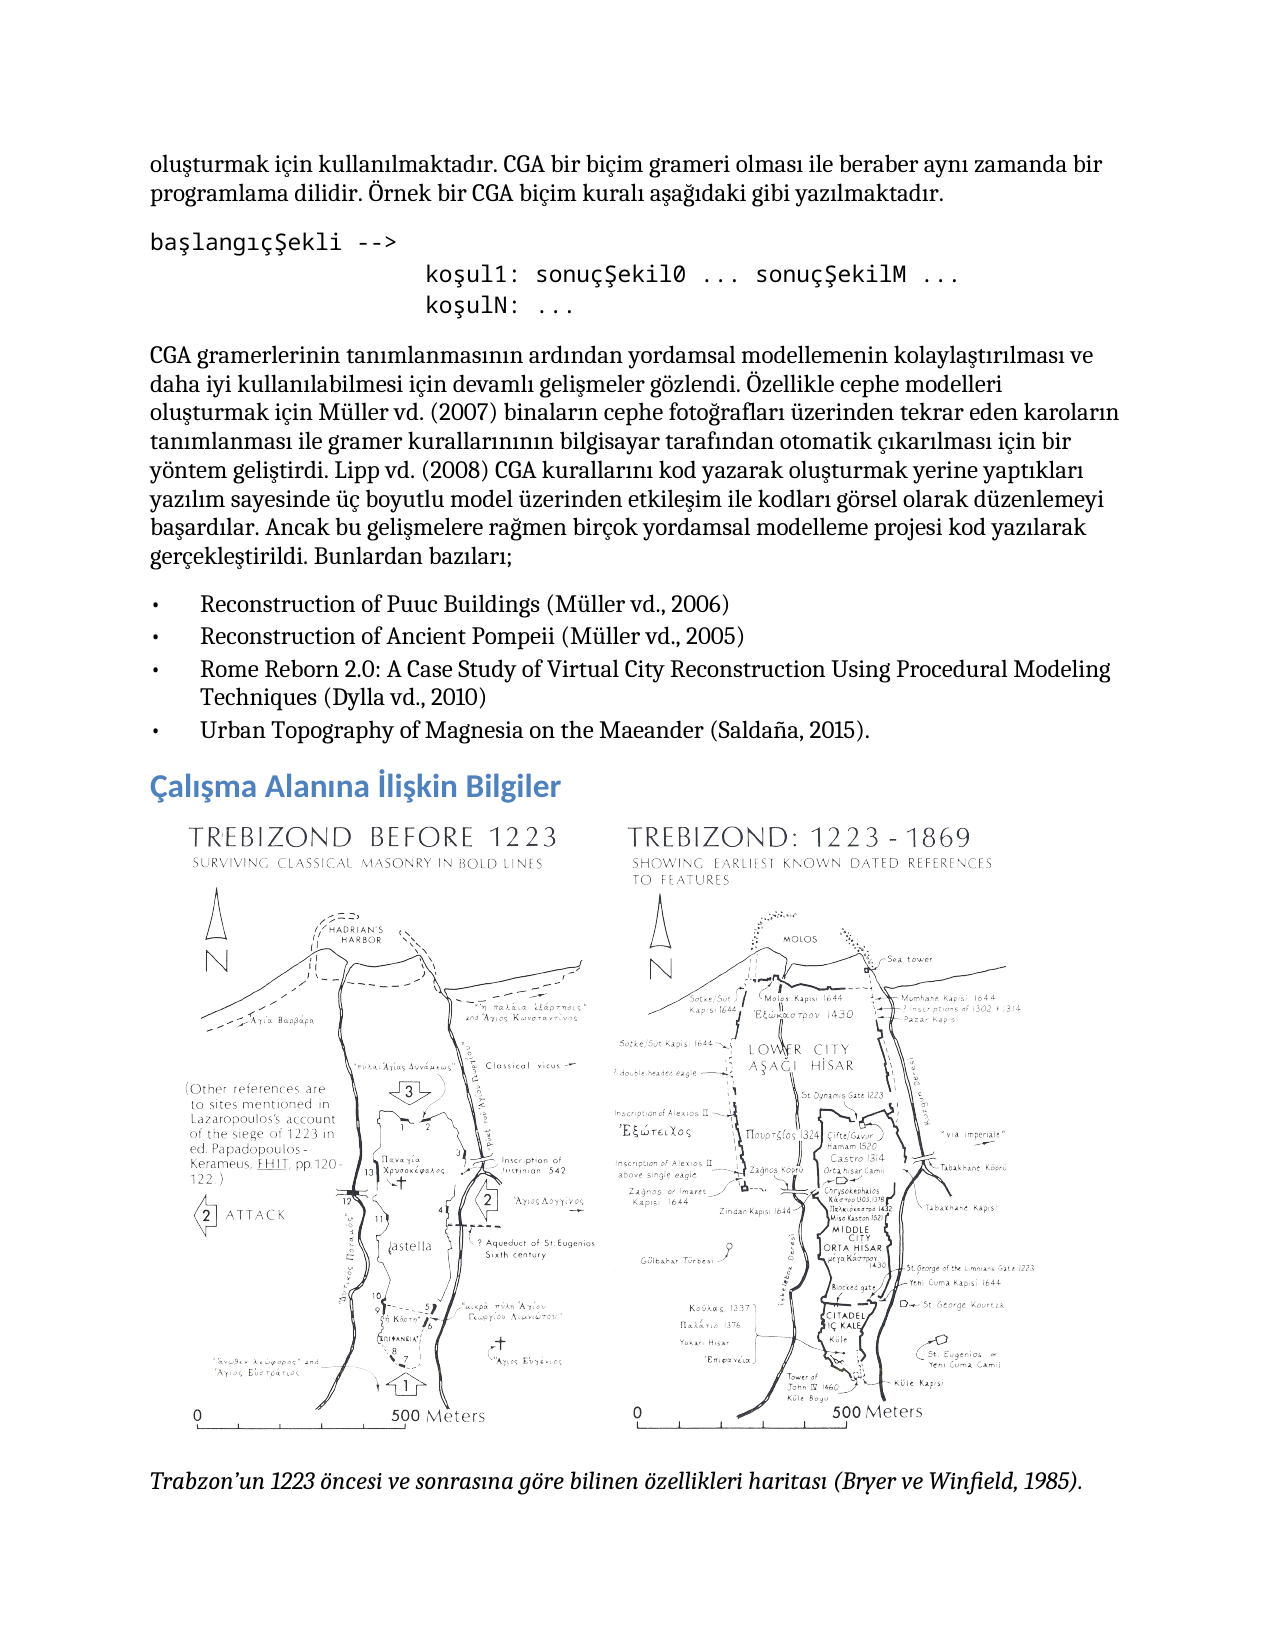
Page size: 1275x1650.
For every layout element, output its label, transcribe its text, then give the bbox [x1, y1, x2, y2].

text CGA gramerlerinin tanımlanmasının ardından yordamsal modellemenin kolaylaştırılması ve daha iyi kullanılabilmesi için devamlı gelişmeler gözlendi. Özellikle cephe modelleri oluşturmak için Müller vd. (2007) binaların cephe fotoğrafları üzerinden tekrar eden karoların tanımlanması ile gramer kurallarınının bilgisayar tarafından otomatik çıkarılması için bir yöntem geliştirdi. Lipp vd. (2008) CGA kurallarını kod yazarak oluşturmak yerine yaptıkları yazılım sayesinde üç boyutlu model üzerinden etkileşim ile kodları görsel olarak düzenlemeyi başardılar. Ancak bu gelişmelere rağmen birçok yordamsal modelleme projesi kod yazılarak gerçekleştirildi. Bunlardan bazıları; [150, 341, 1125, 571]
list Urban Topography of Magnesia on the Maeander (Saldaña, 2015). [150, 716, 1125, 744]
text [150, 150, 1125, 207]
text Trabzon’un 1223 öncesi ve sonrasına göre bilinen özellikleri haritası (Bryer ve Winfield, 1985). [150, 1467, 1125, 1496]
list Rome Reborn 2.0: A Case Study of Virtual City Reconstruction Using Procedural Modeling Techniques (Dylla vd., 2010) [150, 654, 1125, 712]
subtitle Çalışma Alanına İlişkin Bilgiler [150, 765, 1125, 806]
list Reconstruction of Puuc Buildings (Müller vd., 2006) [150, 589, 1125, 618]
list Reconstruction of Ancient Pompeii (Müller vd., 2005) [150, 622, 1125, 651]
text başlangıçŞekli --> koşul1: sonuçŞekil0 ... sonuçŞekilM ... koşulN: ... [150, 226, 1125, 320]
picture [168, 806, 1044, 1447]
